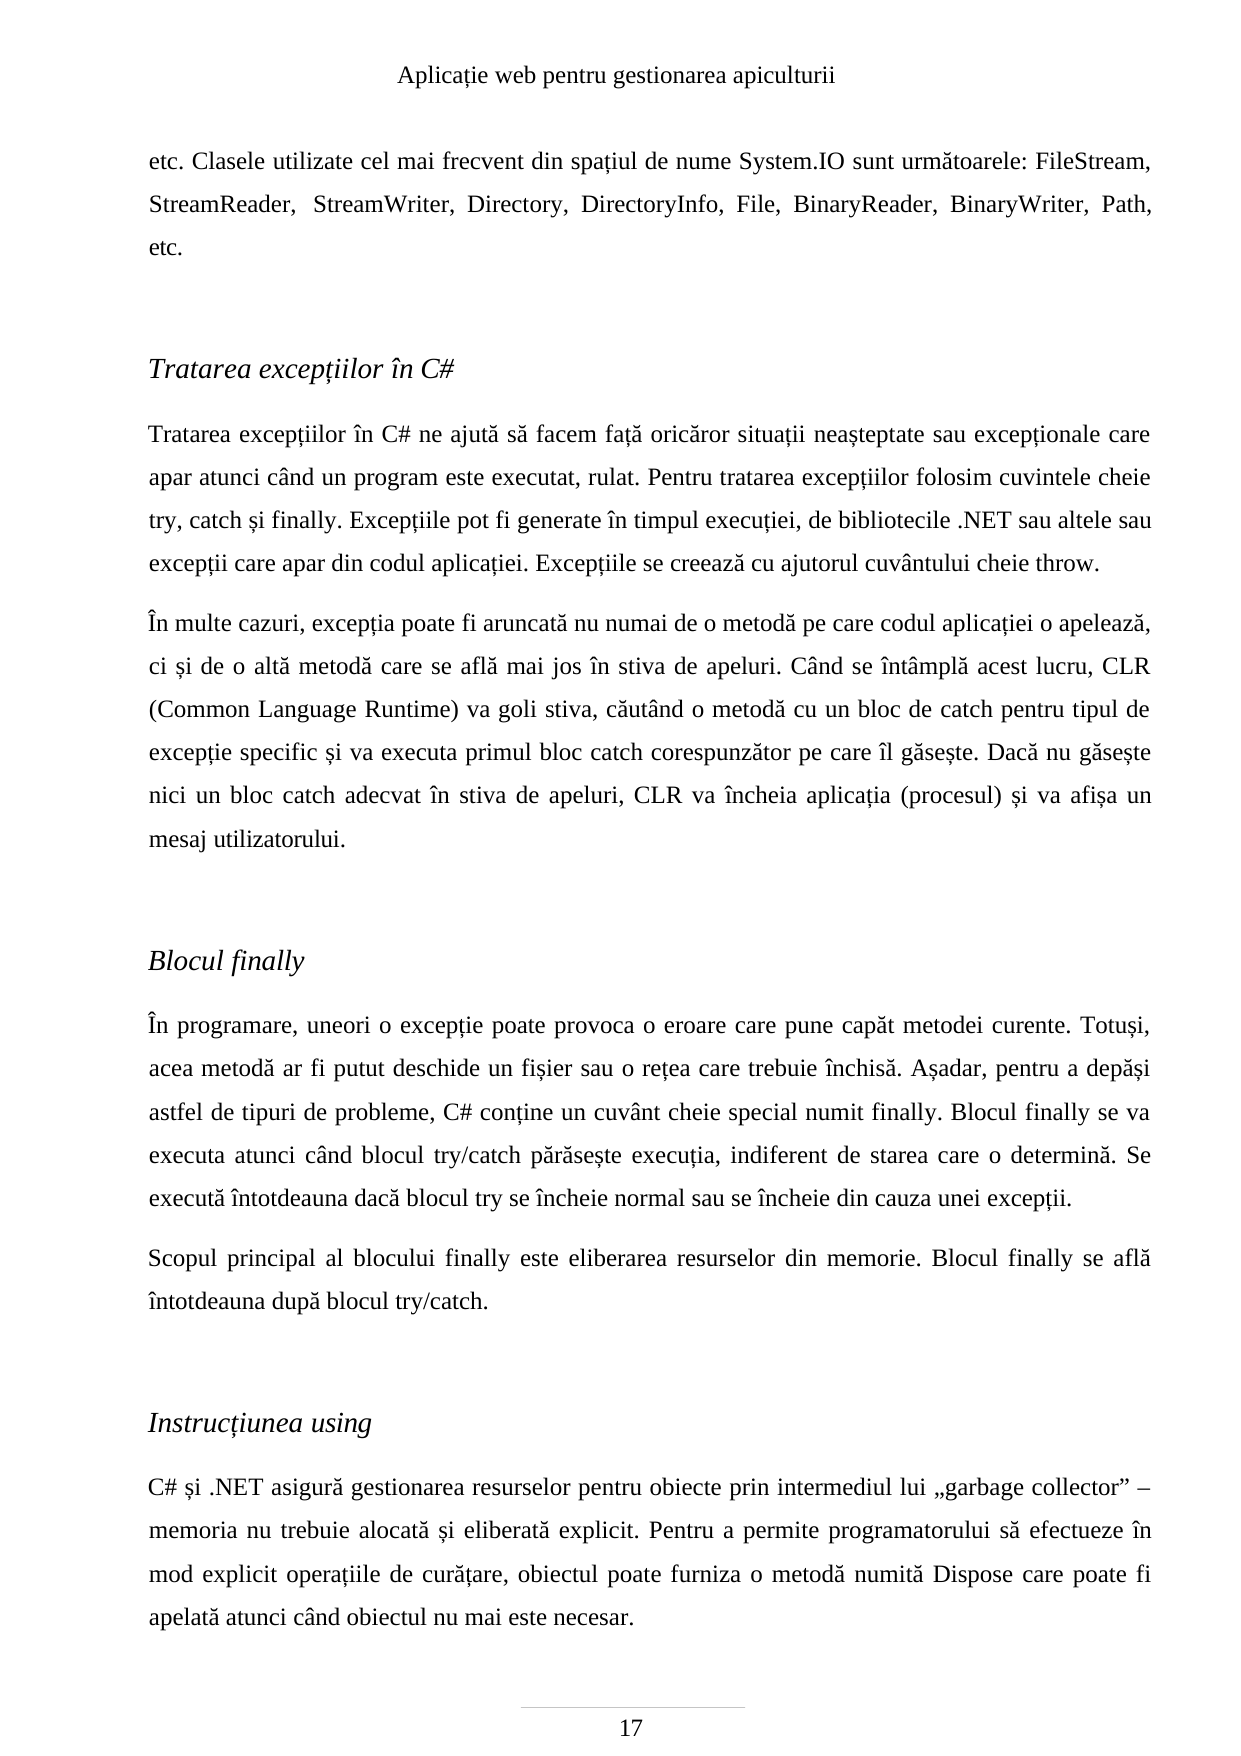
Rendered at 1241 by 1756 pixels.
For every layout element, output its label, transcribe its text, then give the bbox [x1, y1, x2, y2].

text C# și .NET asigură gestionarea resurselor pentru obiecte prin intermediul lui „garbage collector” – memoria nu trebuie alocată și eliberată explicit. Pentru a permite programatorului să efectueze în mod explicit operațiile de curățare, obiectul poate furniza o metodă numită Dispose care poate fi apelată atunci când obiectul nu mai este necesar. [148, 1472, 1152, 1631]
text etc. Clasele utilizate cel mai frecvent din spațiul de nume System.IO sunt următoarele: FileStream, StreamReader, StreamWriter, Directory, DirectoryInfo, File, BinaryReader, BinaryWriter, Path, etc. [149, 146, 1152, 261]
text În programare, uneori o excepție poate provoca o eroare care pune capăt metodei curente. Totuși, acea metodă ar fi putut deschide un fișier sau o rețea care trebuie închisă. Așadar, pentru a depăși astfel de tipuri de probleme, C# conține un cuvânt cheie special numit finally. Blocul finally se va executa atunci când blocul try/catch părăsește execuția, indiferent de starea care o determină. Se execută întotdeauna dacă blocul try se încheie normal sau se încheie din cauza unei excepții. [148, 1010, 1152, 1212]
subtitle Instrucțiunea using [148, 1405, 1180, 1439]
subtitle Tratarea excepțiilor în C# [148, 352, 1180, 385]
text Tratarea excepțiilor în C# ne ajută să facem față oricăror situații neașteptate sau excepționale care apar atunci când un program este executat, rulat. Pentru tratarea excepțiilor folosim cuvintele cheie try, catch și finally. Excepțiile pot fi generate în timpul execuției, de bibliotecile .NET sau altele sau excepții care apar din codul aplicației. Excepțiile se creează cu ajutorul cuvântului cheie throw. [148, 419, 1152, 577]
subtitle Blocul finally [148, 943, 1180, 976]
text În multe cazuri, excepția poate fi aruncată nu numai de o metodă pe care codul aplicației o apelează, ci și de o altă metodă care se află mai jos în stiva de apeluri. Când se întâmplă acest lucru, CLR (Common Language Runtime) va goli stiva, căutând o metodă cu un bloc de catch pentru tipul de excepție specific și va executa primul bloc catch corespunzător pe care îl găsește. Dacă nu găsește nici un bloc catch adecvat în stiva de apeluri, CLR va încheia aplicația (procesul) și va afișa un mesaj utilizatorului. [148, 608, 1152, 852]
text Scopul principal al blocului finally este eliberarea resurselor din memorie. Blocul finally se află întotdeauna după blocul try/catch. [148, 1243, 1152, 1314]
picture [183, 1705, 1081, 1714]
